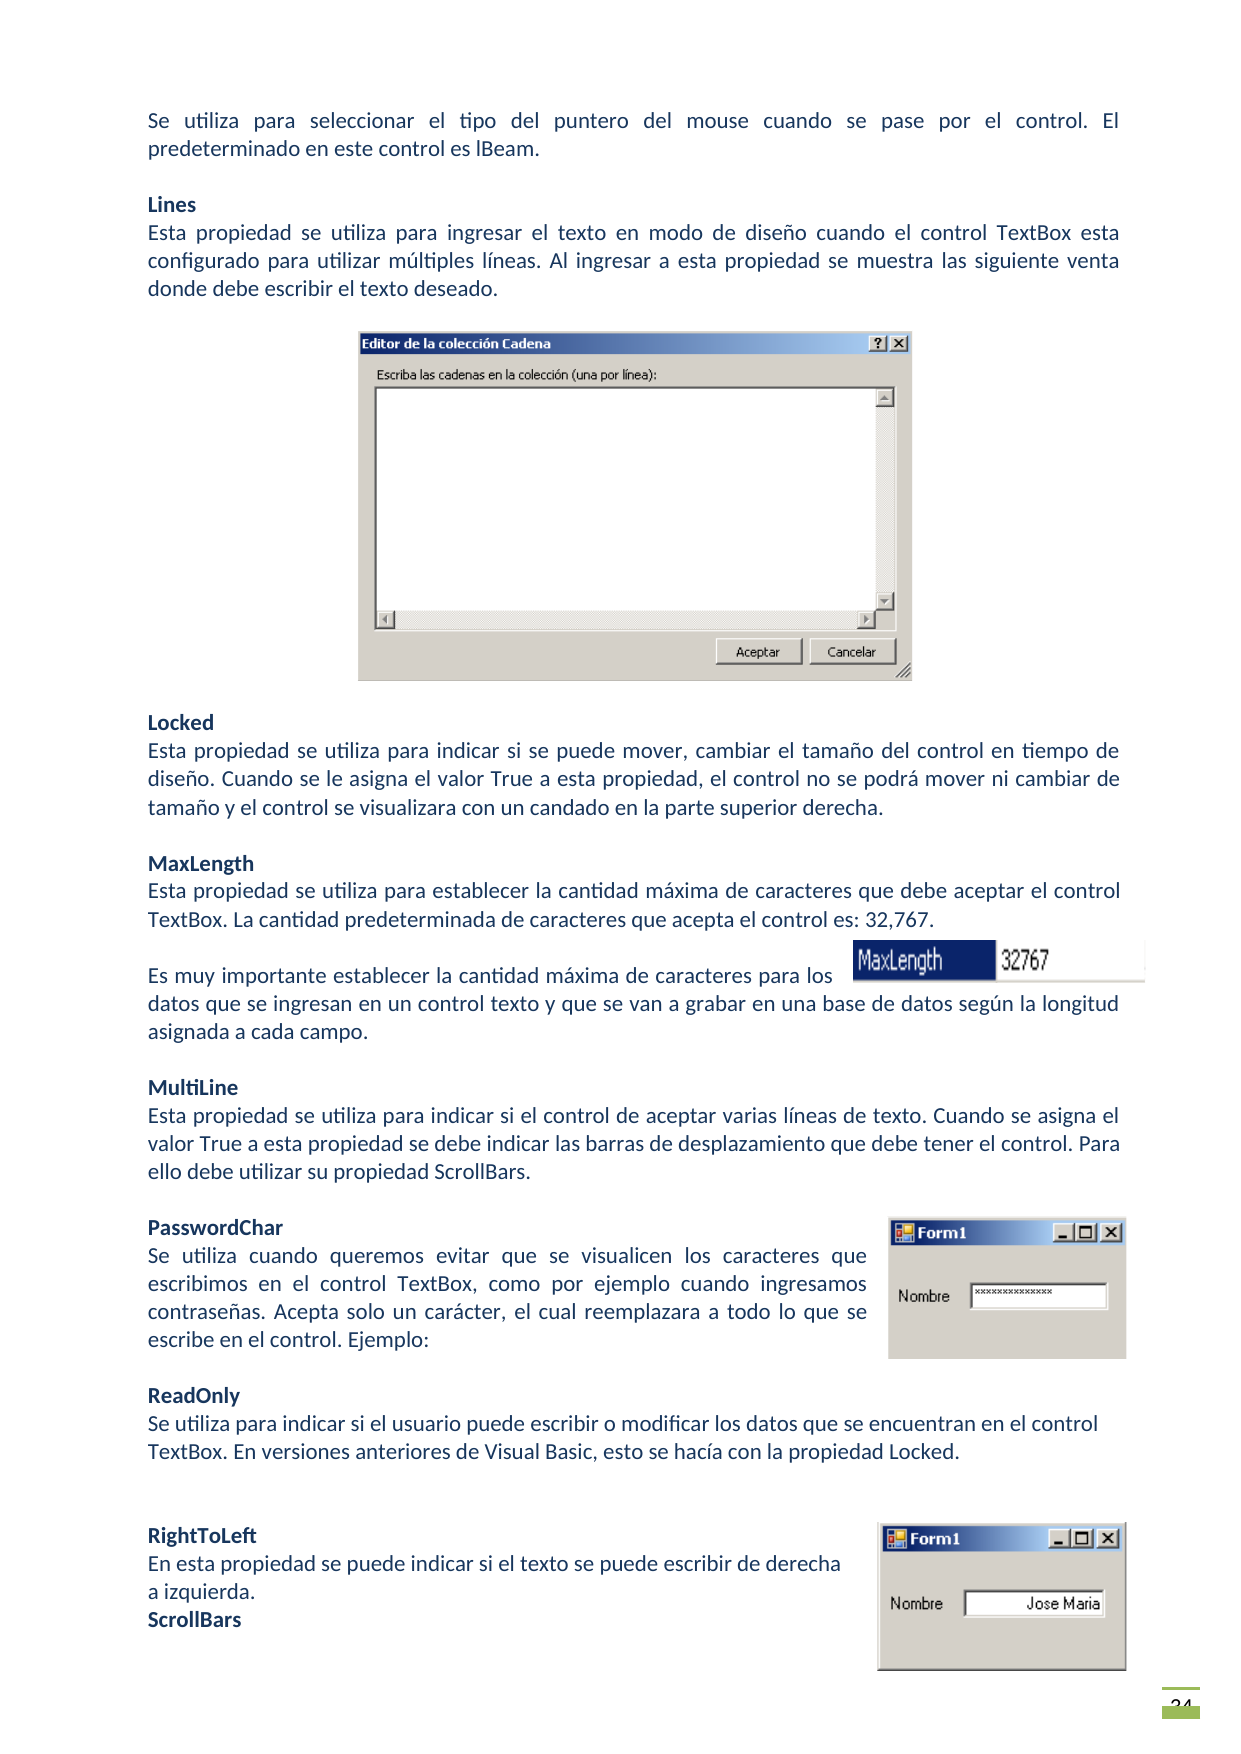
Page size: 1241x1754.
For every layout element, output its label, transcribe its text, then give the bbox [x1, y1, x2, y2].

text Esta propiedad se utiliza para ingresar el texto en modo de diseño cuando el control TextBox esta configurado para utilizar múltiples líneas. Al ingresar a esta propiedad se muestra las siguiente venta donde debe escribir el texto deseado. [148, 218, 1122, 302]
text RightToLeft [148, 1521, 1122, 1549]
text Esta propiedad se utiliza para indicar si se puede mover, cambiar el tamaño del control en tiempo de diseño. Cuando se le asigna el valor True a esta propiedad, el control no se podrá mover ni cambiar de tamaño y el control se visualizara con un candado en la parte superior derecha. [148, 737, 1122, 821]
text Se utiliza cuando queremos evitar que se visualicen los caracteres que escribimos en el control TextBox, como por ejemplo cuando ingresamos contraseñas. Acepta solo un carácter, el cual reemplazara a todo lo que se escribe en el control. Ejemplo: [148, 1241, 887, 1353]
text MaxLength [148, 849, 1122, 877]
text ReadOnly [148, 1381, 1122, 1409]
text Locked [148, 708, 1122, 737]
text Se utiliza para indicar si el usuario puede escribir o modificar los datos que se encuentran en el control TextBox. En versiones anteriores de Visual Basic, esto se hacía con la propiedad Locked. [148, 1409, 1122, 1465]
text Lines [148, 190, 1122, 218]
text Se utiliza para seleccionar el tipo del puntero del mouse cuando se pase por el control. El predeterminado en este control es lBeam. [148, 106, 1122, 162]
text En esta propiedad se puede indicar si el texto se puede escribir de derecha a izquierda. [148, 1549, 876, 1605]
text PasswordChar [148, 1213, 1122, 1241]
text Esta propiedad se utiliza para establecer la cantidad máxima de caracteres que debe aceptar el control TextBox. La cantidad predeterminada de caracteres que acepta el control es: 32,767. [148, 877, 1122, 933]
text Esta propiedad se utiliza para indicar si el control de aceptar varias líneas de texto. Cuando se asigna el valor True a esta propiedad se debe indicar las barras de desplazamiento que debe tener el control. Para ello debe utilizar su propiedad ScrollBars. [148, 1101, 1122, 1185]
text Es muy importante establecer la cantidad máxima de caracteres para los datos que se ingresan en un control texto y que se van a grabar en una base de datos según la longitud asignada a cada campo. [148, 961, 1122, 1045]
text MultiLine [148, 1073, 1122, 1101]
text ScrollBars [148, 1605, 876, 1633]
